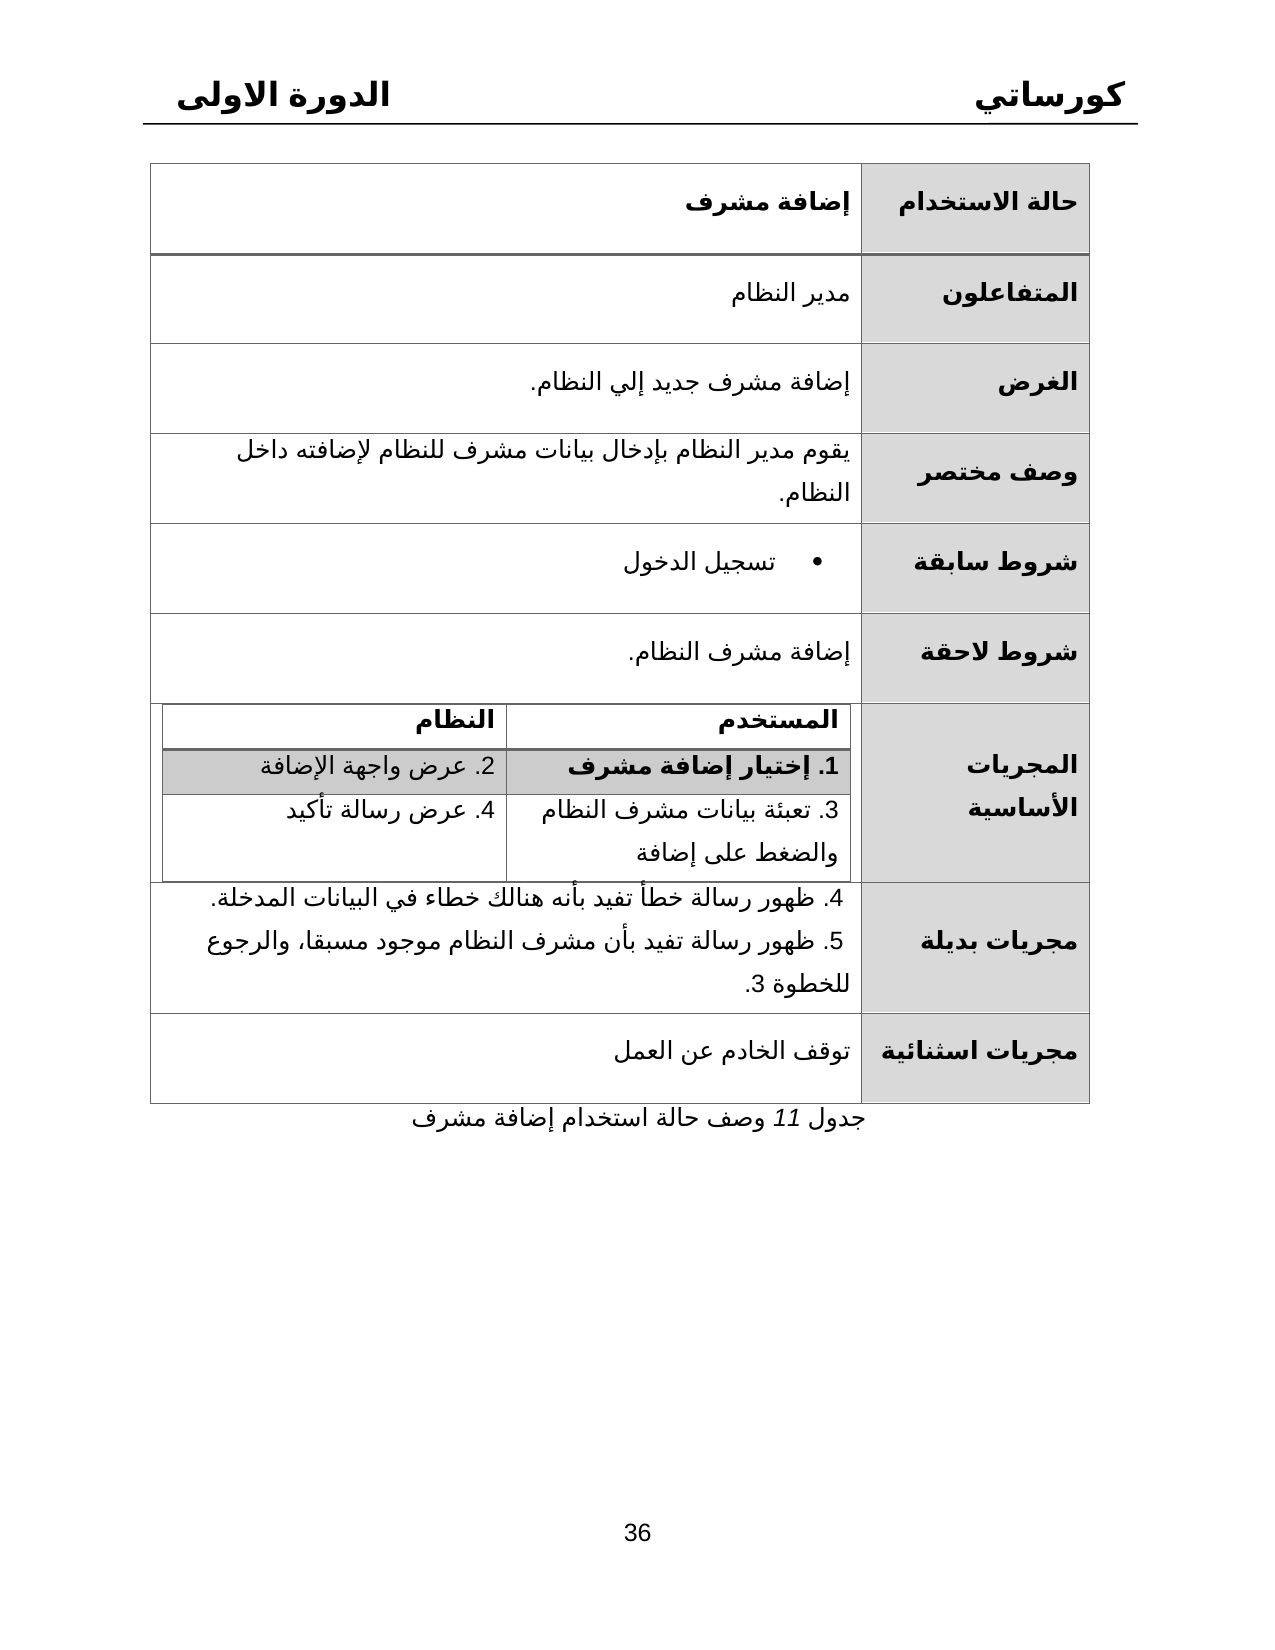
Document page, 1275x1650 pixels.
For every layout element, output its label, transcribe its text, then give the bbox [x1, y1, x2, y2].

table_cell مجريات اسثنائية [862, 1014, 1089, 1102]
table_cell إضافة مشرف النظام. [151, 614, 861, 702]
table_cell [507, 795, 850, 881]
text جدول 11 وصف حالة استخدام إضافة مشرف [150, 1103, 1125, 1132]
table_cell [163, 795, 506, 881]
table_cell المتفاعلون [862, 256, 1089, 342]
table_cell 4. ظهور رسالة خطأ تفيد بأنه هنالك خطاء في البيانات المدخلة. 5. ظهور رسالة تفيد بأن مشرف النظام موجود مسبقا، والرجوع للخطوة 3. [151, 883, 861, 1012]
table_cell إضافة مشرف جديد إلي النظام. [151, 344, 861, 432]
table_header حالة الاستخدام [862, 164, 1089, 252]
table_cell [851, 704, 861, 882]
table_header إضافة مشرف [151, 164, 861, 252]
table_cell [151, 704, 162, 882]
table_cell مدير النظام [151, 256, 861, 342]
table_cell شروط سابقة [862, 524, 1089, 612]
table_cell مجريات بديلة [862, 883, 1089, 1012]
table_cell يقوم مدير النظام بإدخال بيانات مشرف للنظام لإضافته داخل النظام. [151, 434, 861, 522]
table_cell توقف الخادم عن العمل [151, 1014, 861, 1102]
table_cell تسجيل الدخول [151, 524, 861, 612]
table_cell [507, 705, 850, 748]
table_cell المجريات الأساسية [862, 704, 1089, 882]
table_cell الغرض [862, 344, 1089, 432]
table_cell وصف مختصر [862, 434, 1089, 522]
table_cell شروط لاحقة [862, 614, 1089, 702]
table_cell [163, 705, 506, 748]
